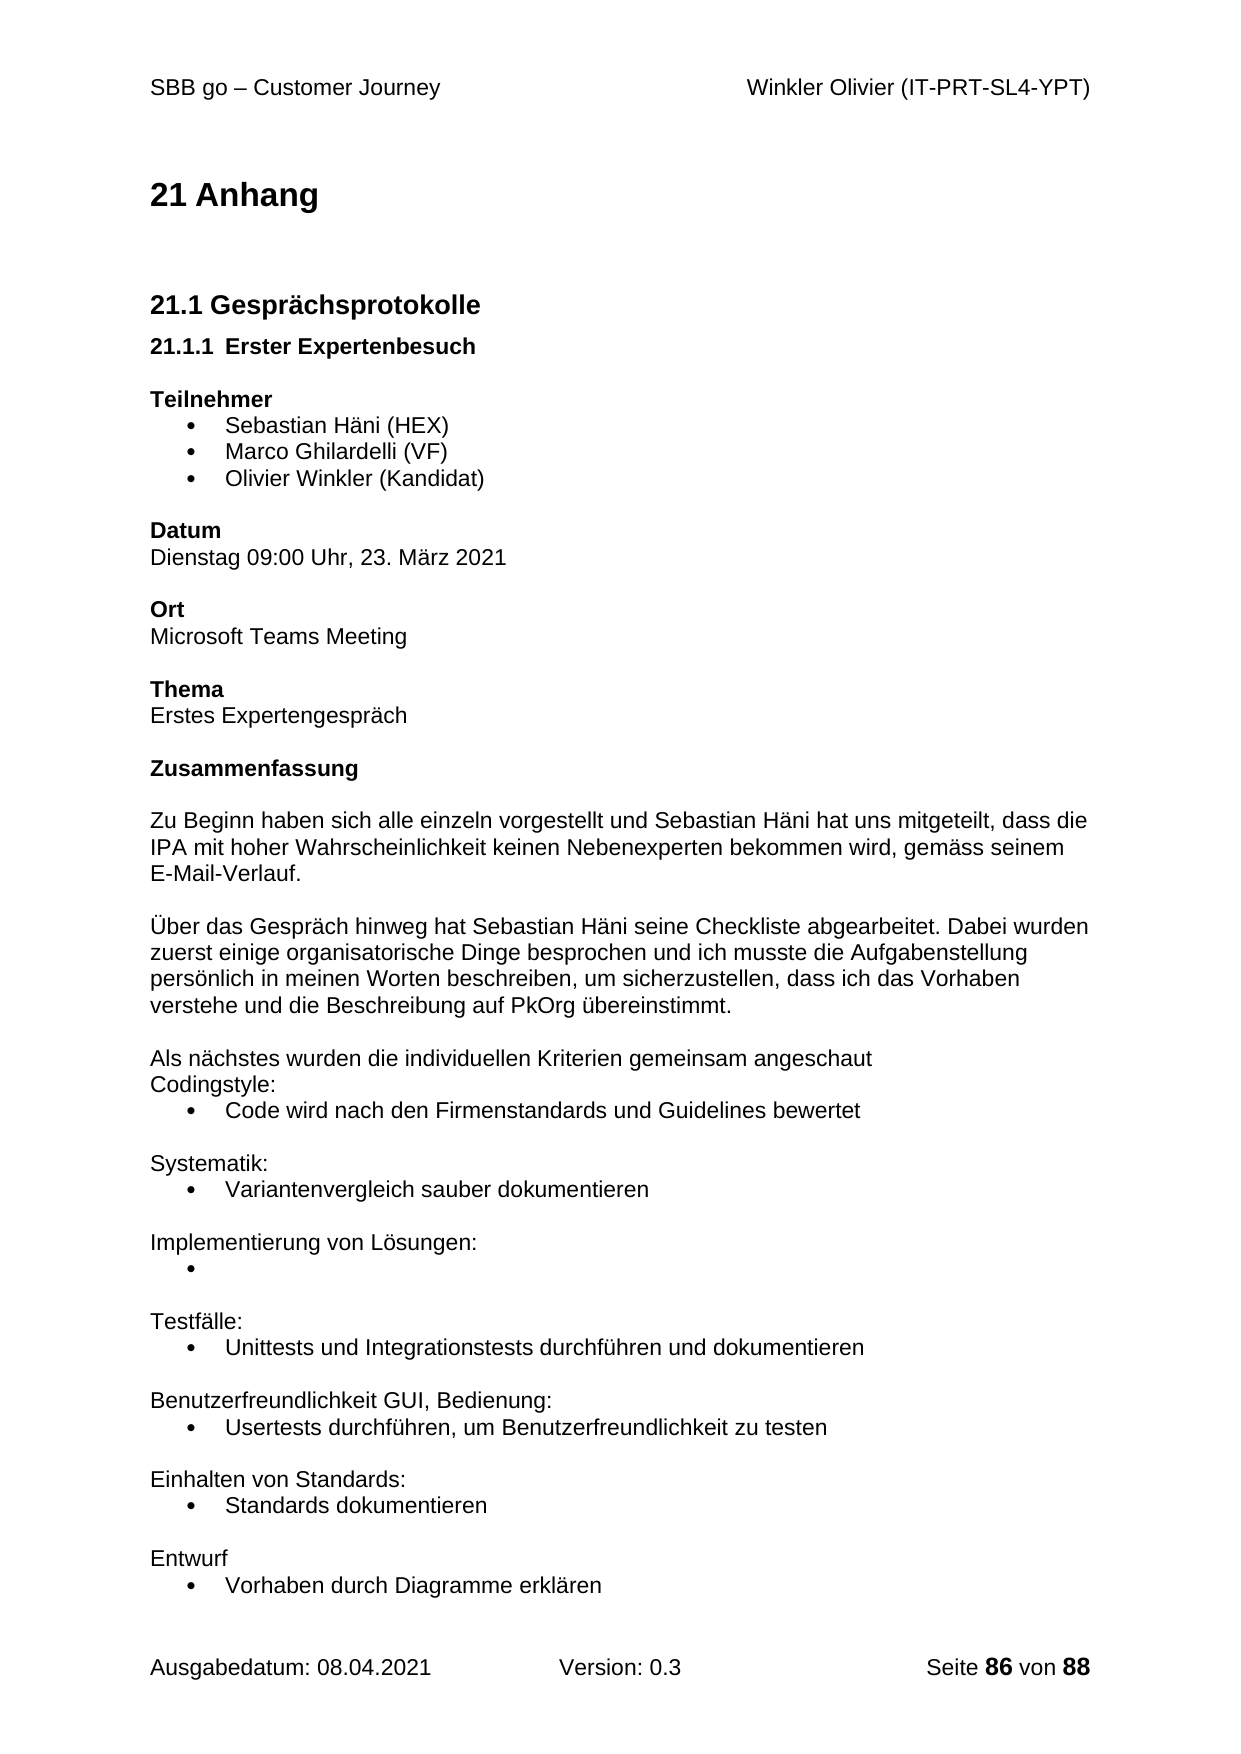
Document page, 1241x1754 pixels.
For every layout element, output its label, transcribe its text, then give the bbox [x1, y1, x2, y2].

text Als nächstes wurden die individuellen Kriterien gemeinsam angeschaut [150, 1044, 1090, 1071]
list Usertests durchführen, um Benutzerfreundlichkeit zu testen [187, 1413, 1090, 1440]
text Codingstyle: [150, 1071, 1090, 1097]
text Über das Gespräch hinweg hat Sebastian Häni seine Checkliste abgearbeitet. Dabei wurden zuerst einige organisatorische Dinge besprochen und ich musste die Aufgabenstellung persönlich in meinen Worten beschreiben, um sicherzustellen, dass ich das Vorhaben verstehe und die Beschreibung auf PkOrg übereinstimmt. [150, 913, 1090, 1018]
list Standards dokumentieren [187, 1492, 1090, 1519]
text Erstes Expertengespräch [150, 702, 1090, 728]
list Vorhaben durch Diagramme erklären [187, 1572, 1090, 1598]
text Entwurf [150, 1545, 1090, 1572]
text Implementierung von Lösungen: [150, 1229, 1090, 1255]
text Dienstag 09:00 Uhr, 23. März 2021 [150, 544, 1090, 570]
list Marco Ghilardelli (VF) [187, 438, 1090, 465]
text Zusammenfassung [150, 754, 1090, 781]
list Olivier Winkler (Kandidat) [187, 465, 1090, 491]
subtitle Anhang [150, 175, 1090, 213]
text Benutzerfreundlichkeit GUI, Bedienung: [150, 1387, 1090, 1413]
text Ort [150, 596, 1090, 623]
subtitle Erster Expertenbesuch [150, 333, 1090, 359]
text Zu Beginn haben sich alle einzeln vorgestellt und Sebastian Häni hat uns mitgeteilt, dass die IPA mit hoher Wahrscheinlichkeit keinen Nebenexperten bekommen wird, gemäss seinem E-Mail-Verlauf. [150, 807, 1090, 886]
list Code wird nach den Firmenstandards und Guidelines bewertet [187, 1097, 1090, 1123]
list Variantenvergleich sauber dokumentieren [187, 1176, 1090, 1203]
text Datum [150, 517, 1090, 544]
list Unittests und Integrationstests durchführen und dokumentieren [187, 1334, 1090, 1361]
list Sebastian Häni (HEX) [187, 412, 1090, 438]
text Teilnehmer [150, 386, 1090, 412]
text Einhalten von Standards: [150, 1466, 1090, 1492]
subtitle Gesprächsprotokolle [150, 289, 1090, 320]
text Thema [150, 676, 1090, 702]
text Systematik: [150, 1150, 1090, 1176]
text Testfälle: [150, 1308, 1090, 1334]
text Microsoft Teams Meeting [150, 623, 1090, 649]
